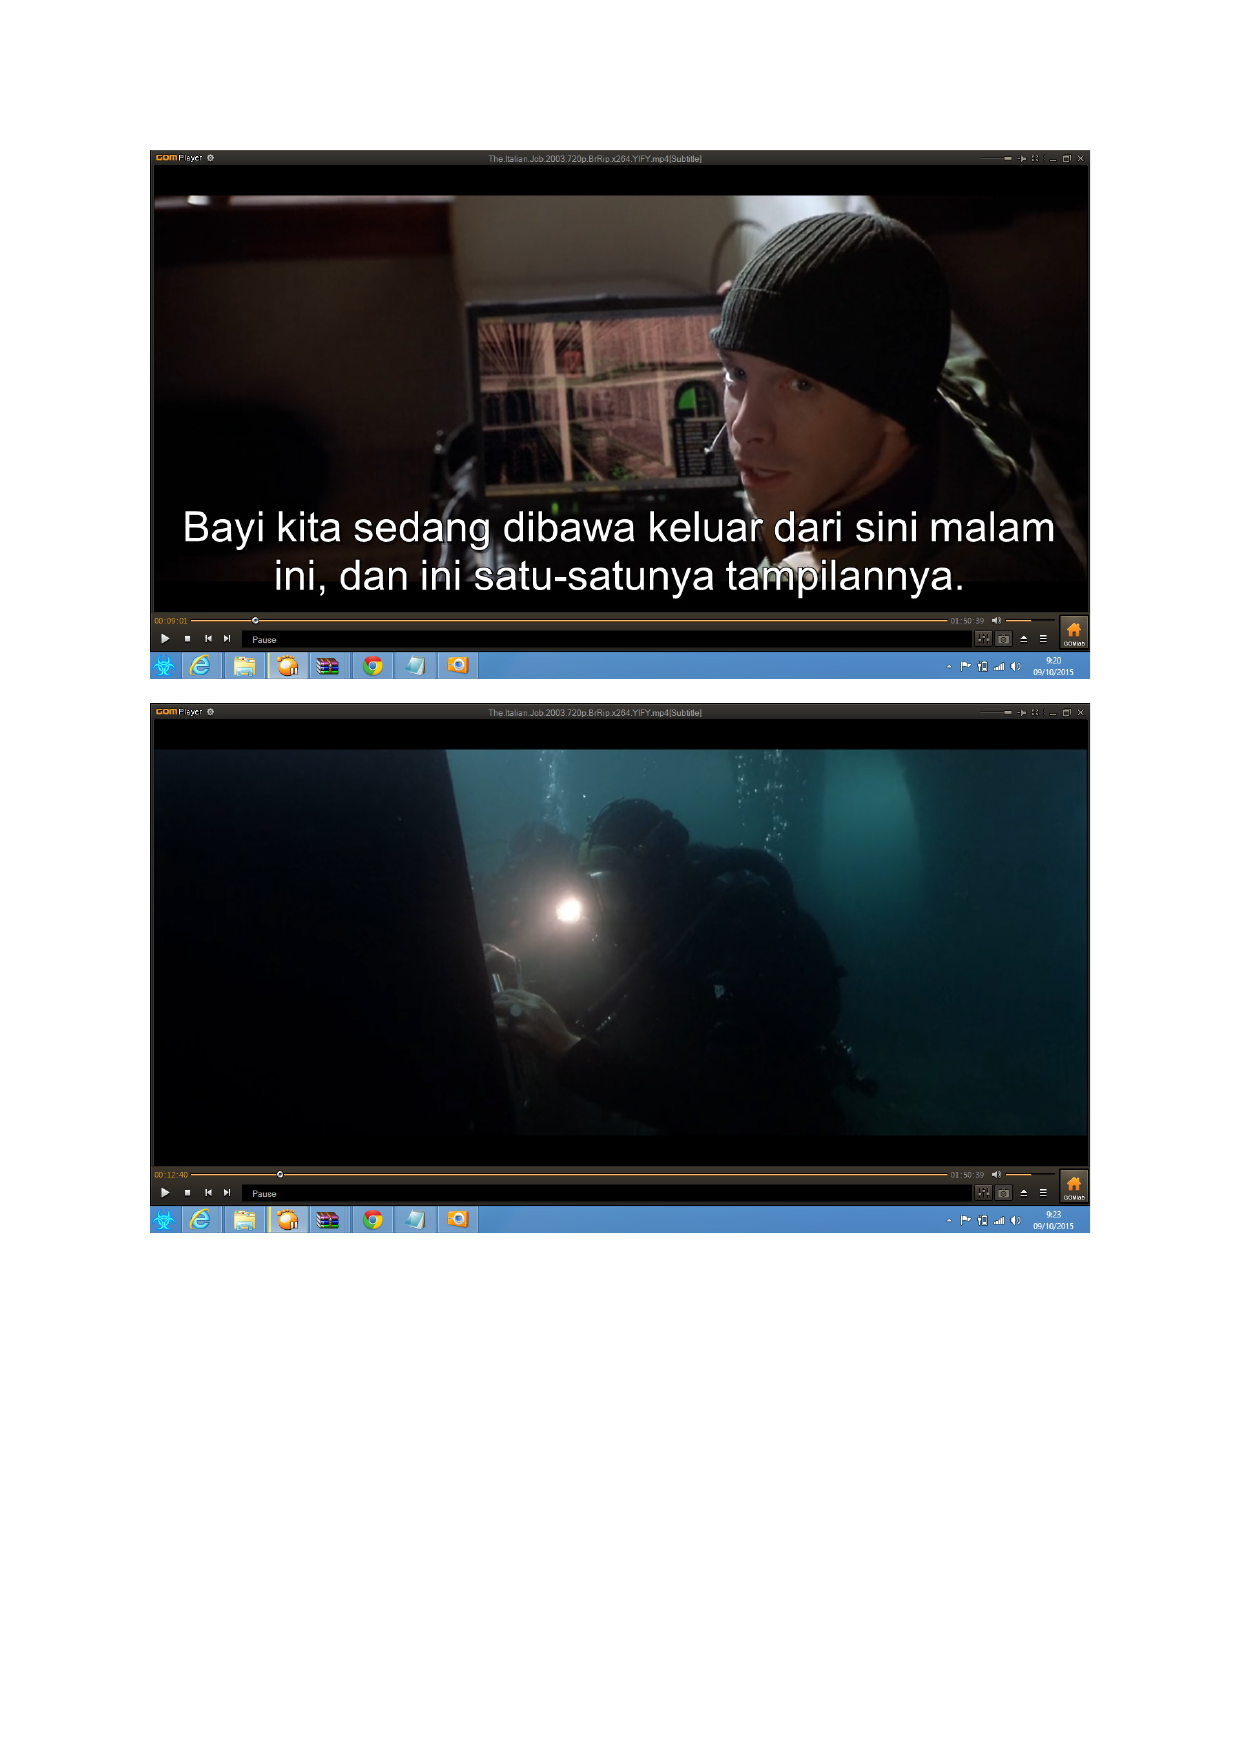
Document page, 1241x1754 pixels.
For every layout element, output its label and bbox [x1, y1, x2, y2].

picture [150, 703, 1091, 1233]
picture [150, 150, 1091, 679]
